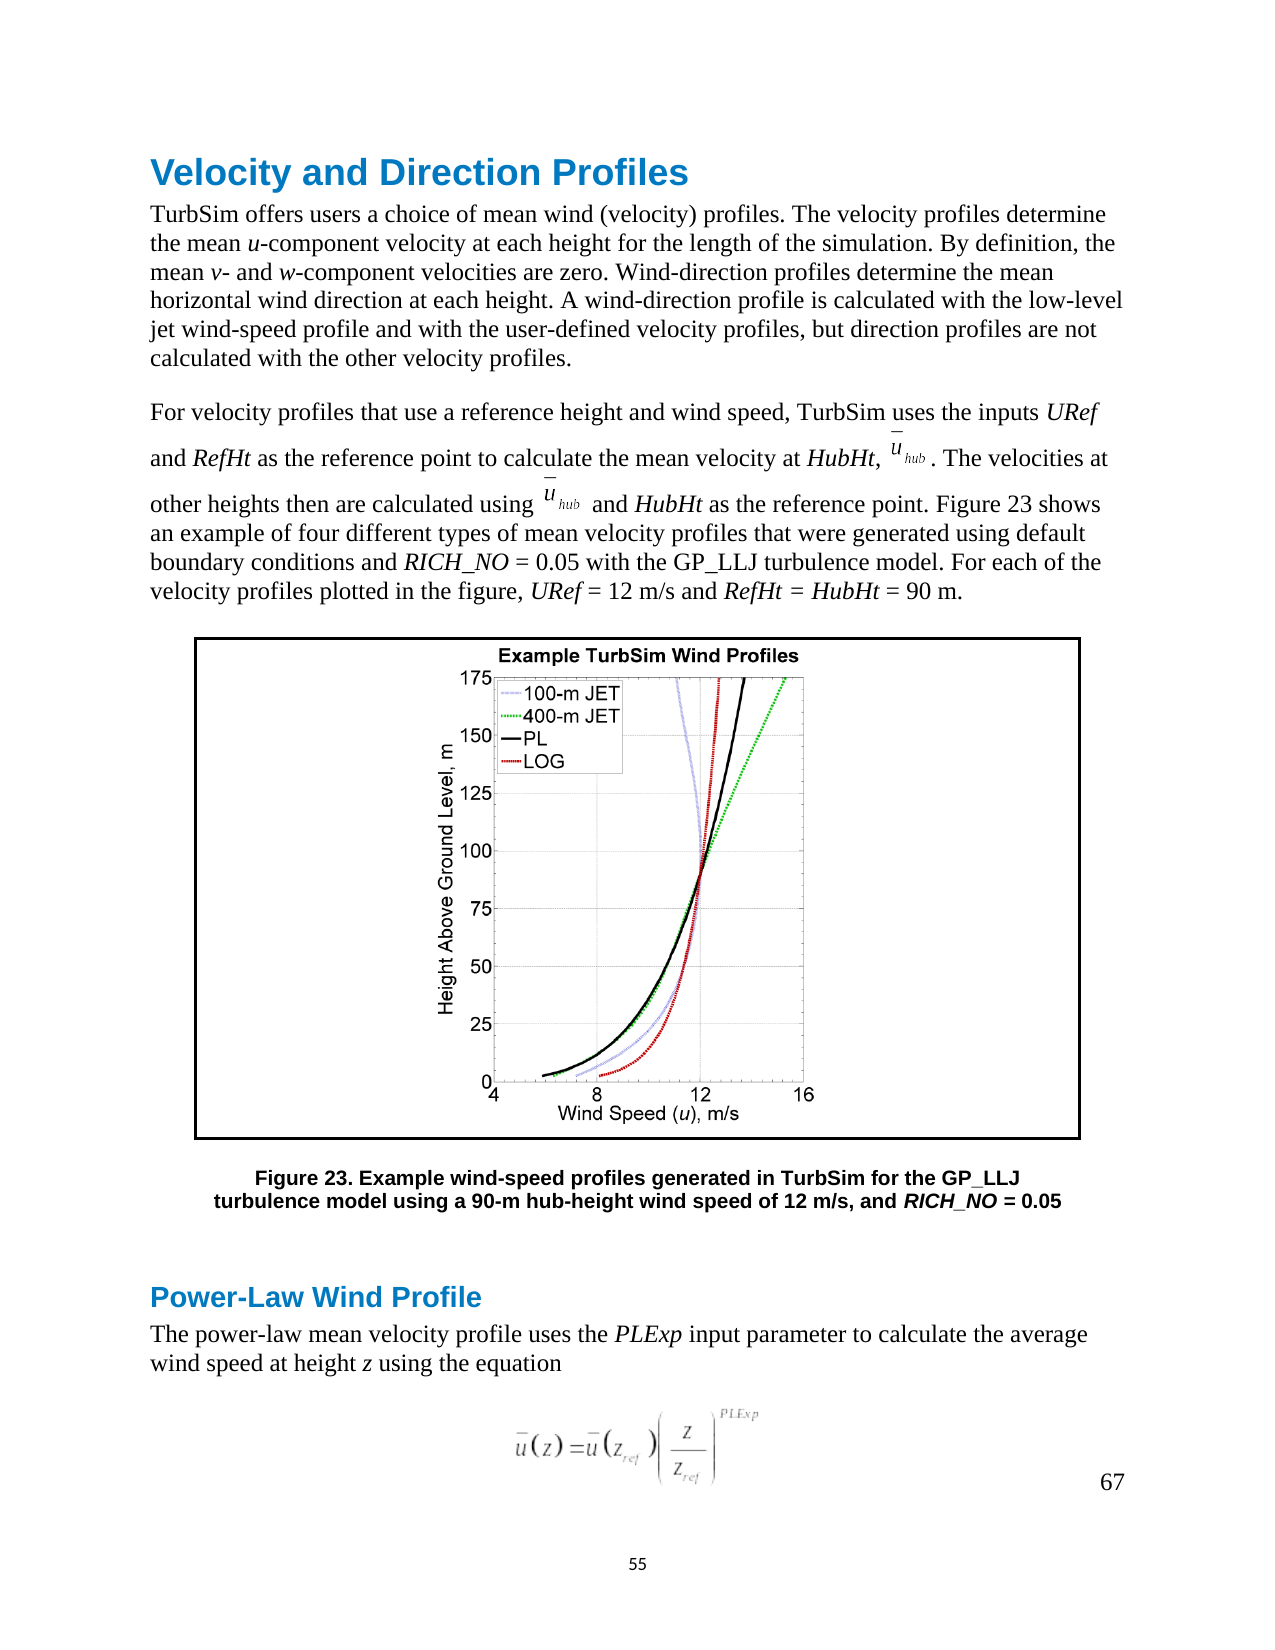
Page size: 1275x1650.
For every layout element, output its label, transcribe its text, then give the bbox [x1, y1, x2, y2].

text (67) [150, 1402, 1125, 1496]
text For velocity profiles that use a reference height and wind speed, TurbSim uses the inputs URef and RefHt as the reference point to calculate the mean velocity at HubHt, . The velocities at other heights then are calculated using and HubHt as the reference point. Figure 23 shows an example of four different types of mean velocity profiles that were generated using default boundary conditions and RICH_NO = 0.05 with the GP_LLJ turbulence model. For each of the velocity profiles plotted in the figure, URef = 12 m/s and RefHt = HubHt = 90 m. [150, 397, 1125, 604]
text Velocity and Direction Profiles [150, 150, 1125, 193]
picture [433, 640, 842, 1136]
text The power-law mean velocity profile uses the PLExp input parameter to calculate the average wind speed at height z using the equation [150, 1319, 1125, 1377]
text Power-Law Wind Profile [150, 1280, 1125, 1313]
text TurbSim offers users a choice of mean wind (velocity) profiles. The velocity profiles determine the mean u-component velocity at each height for the length of the simulation. By definition, the mean v- and w-component velocities are zero. Wind-direction profiles determine the mean horizontal wind direction at each height. A wind-direction profile is calculated with the low-level jet wind-speed profile and with the user-defined velocity profiles, but direction profiles are not calculated with the other velocity profiles. [150, 199, 1125, 372]
